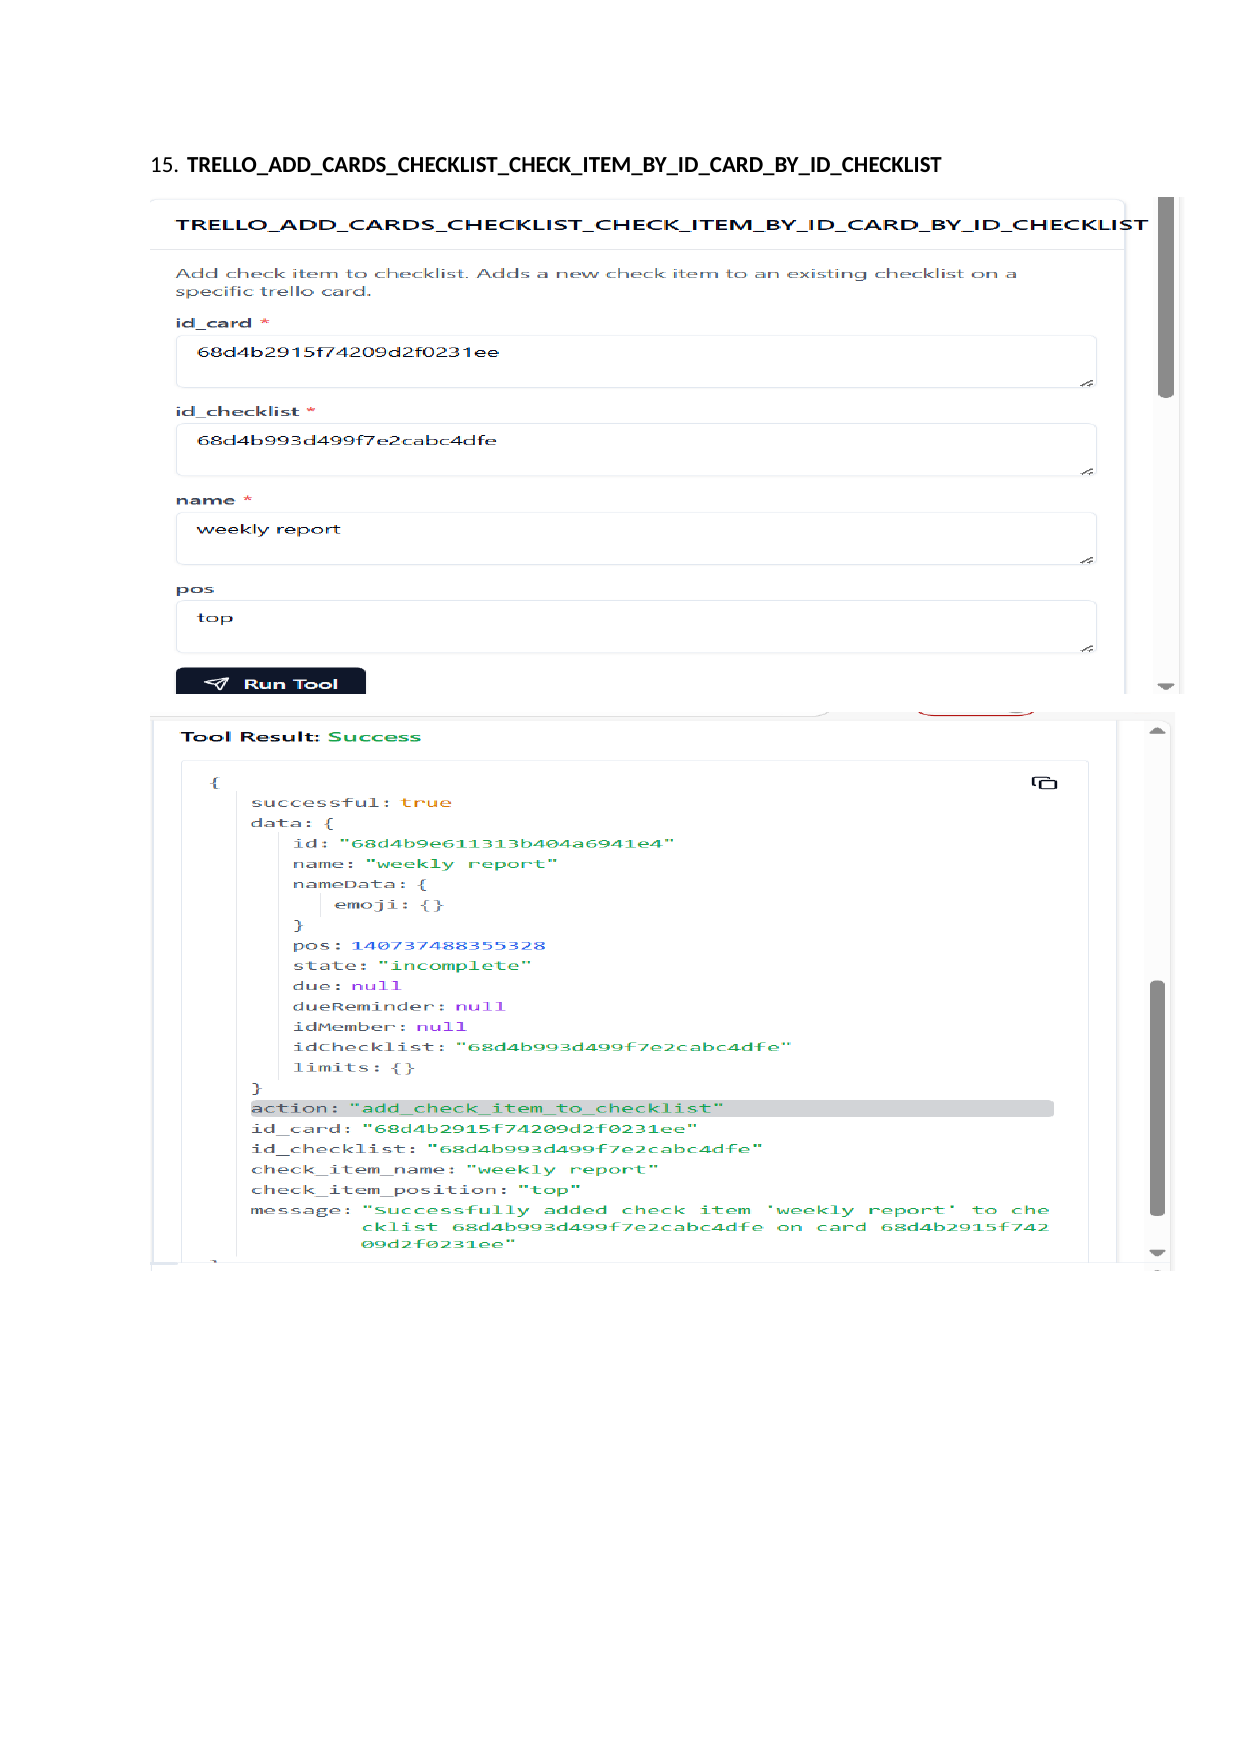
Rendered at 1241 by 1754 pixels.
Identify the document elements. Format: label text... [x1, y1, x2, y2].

text 15. TRELLO_ADD_CARDS_CHECKLIST_CHECK_ITEM_BY_ID_CARD_BY_ID_CHECKLIST [150, 150, 1090, 178]
picture [150, 197, 1185, 694]
picture [150, 712, 1175, 1271]
